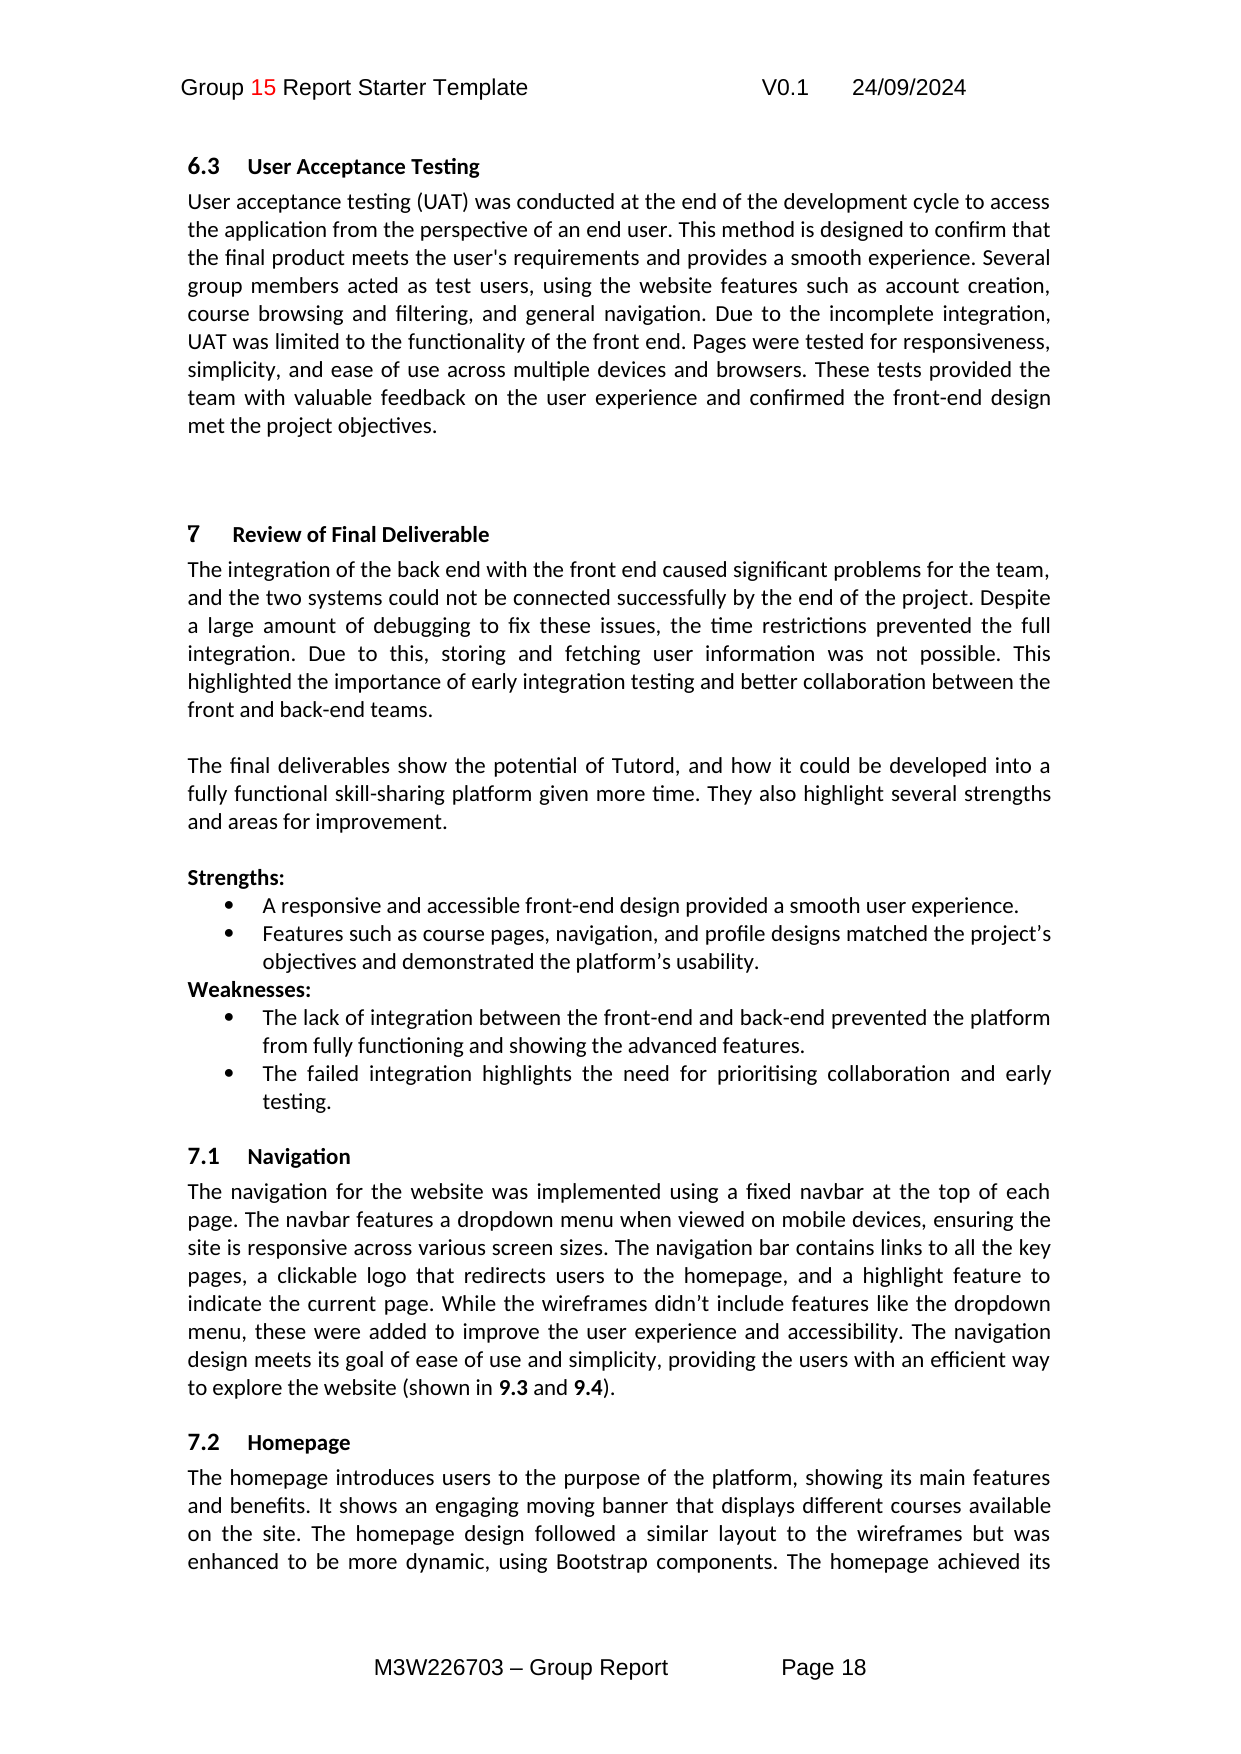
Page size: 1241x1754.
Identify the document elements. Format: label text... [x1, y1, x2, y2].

text User acceptance testing (UAT) was conducted at the end of the development cycle to access the application from the perspective of an end user. This method is designed to confirm that the final product meets the user's requirements and provides a smooth experience. Several group members acted as test users, using the website features such as account creation, course browsing and filtering, and general navigation. Due to the incomplete integration, UAT was limited to the functionality of the front end. Pages were tested for responsiveness, simplicity, and ease of use across multiple devices and browsers. These tests provided the team with valuable feedback on the user experience and confirmed the front-end design met the project objectives. [187, 187, 1053, 439]
subtitle Navigation [187, 1140, 1053, 1171]
list A responsive and accessible front-end design provided a smooth user experience. [225, 891, 1053, 919]
list The lack of integration between the front-end and back-end prevented the platform from fully functioning and showing the advanced features. [225, 1003, 1053, 1059]
text Weaknesses: [187, 975, 1053, 1003]
subtitle Review of Final Deliverable [187, 520, 1053, 549]
subtitle Homepage [187, 1426, 1053, 1457]
subtitle User Acceptance Testing [187, 150, 1053, 181]
text The final deliverables show the potential of Tutord, and how it could be developed into a fully functional skill-sharing platform given more time. They also highlight several strengths and areas for improvement. [187, 751, 1053, 835]
text The integration of the back end with the front end caused significant problems for the team, and the two systems could not be connected successfully by the end of the project. Despite a large amount of debugging to fix these issues, the time restrictions prevented the full integration. Due to this, storing and fetching user information was not possible. This highlighted the importance of early integration testing and better collaboration between the front and back-end teams. [187, 555, 1053, 723]
text The navigation for the website was implemented using a fixed navbar at the top of each page. The navbar features a dropdown menu when viewed on mobile devices, ensuring the site is responsive across various screen sizes. The navigation bar contains links to all the key pages, a clickable logo that redirects users to the homepage, and a highlight feature to indicate the current page. While the wireframes didn’t include features like the dropdown menu, these were added to improve the user experience and accessibility. The navigation design meets its goal of ease of use and simplicity, providing the users with an efficient way to explore the website (shown in 9.3 and 9.4). [187, 1177, 1053, 1401]
list Features such as course pages, navigation, and profile designs matched the project’s objectives and demonstrated the platform’s usability. [225, 919, 1053, 975]
text Strengths: [187, 863, 1053, 891]
list The failed integration highlights the need for prioritising collaboration and early testing. [225, 1059, 1053, 1115]
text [187, 1463, 1053, 1575]
